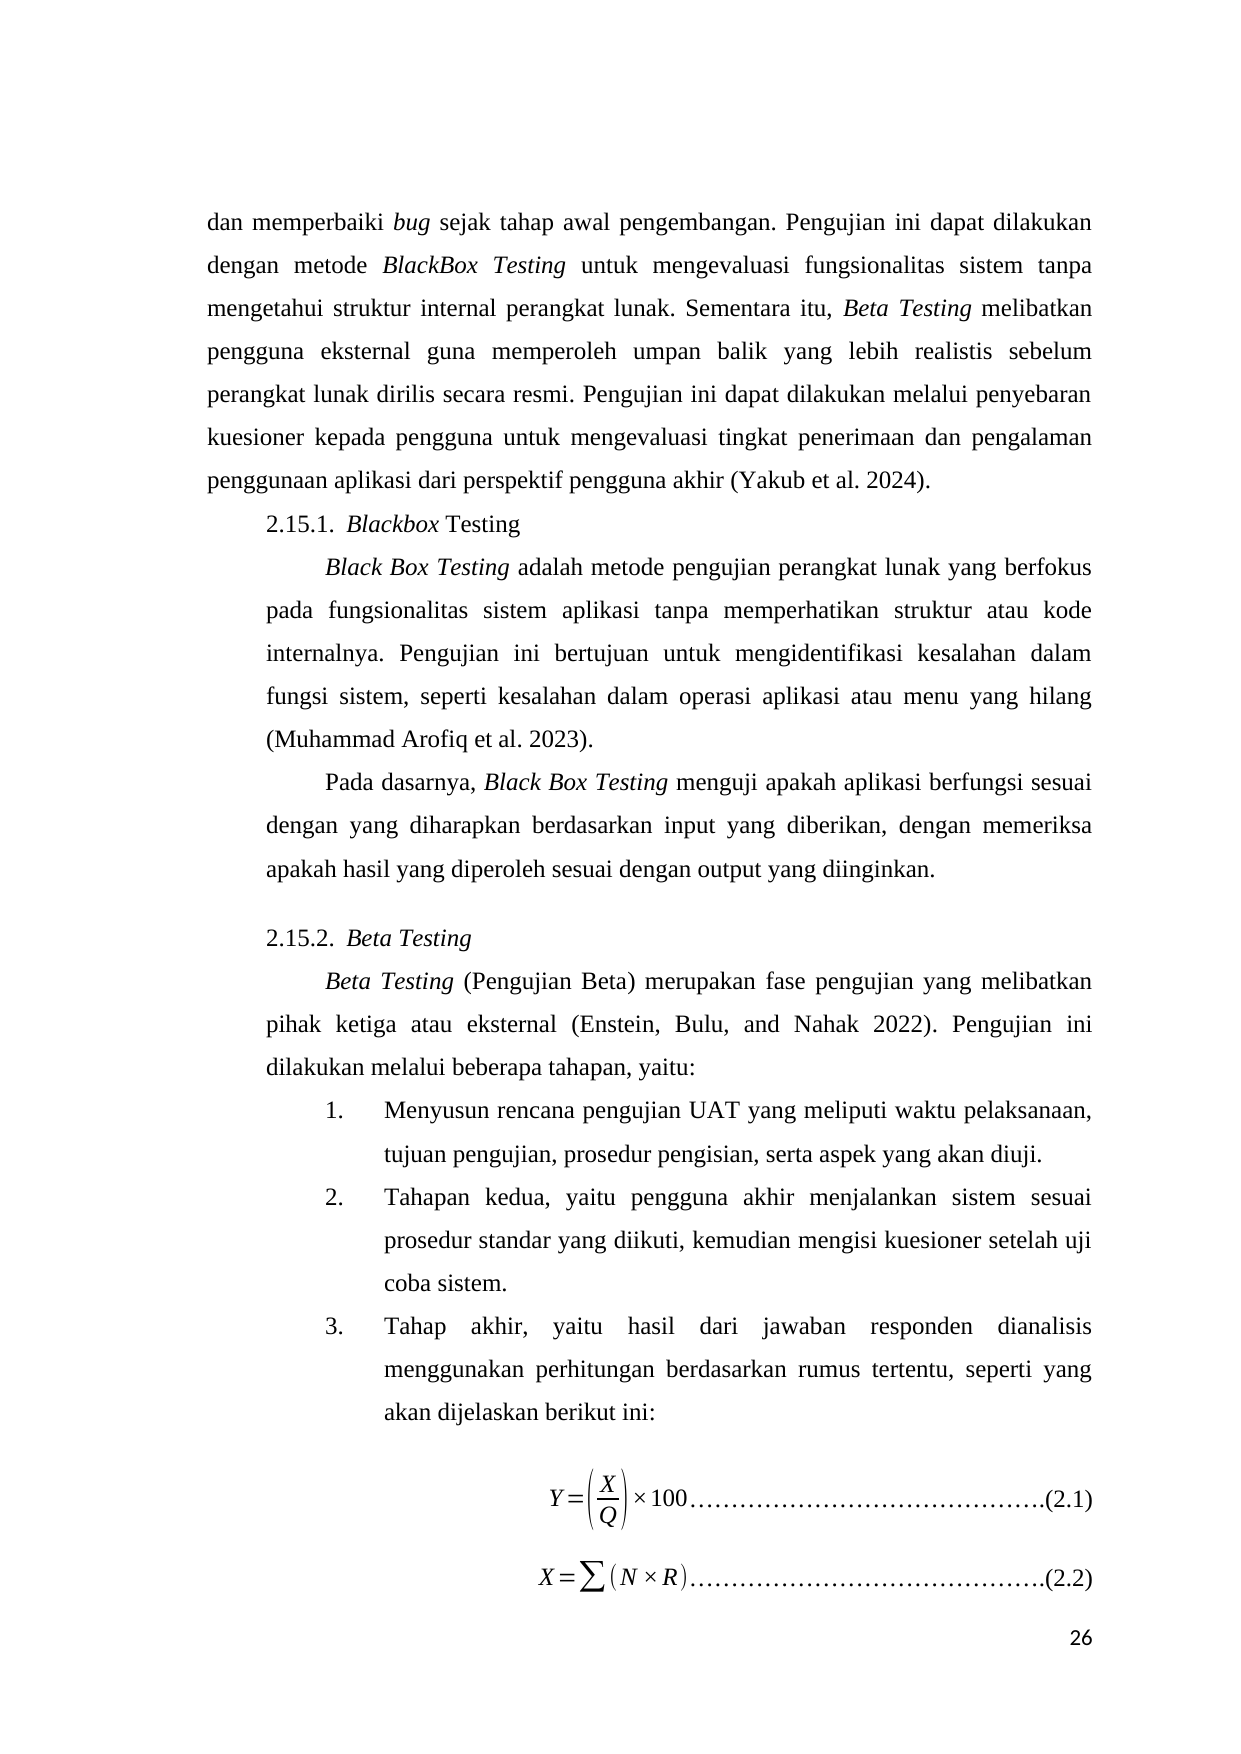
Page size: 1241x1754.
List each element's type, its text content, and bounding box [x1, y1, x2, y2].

text Black Box Testing adalah metode pengujian perangkat lunak yang berfokus pada fungsionalitas sistem aplikasi tanpa memperhatikan struktur atau kode internalnya. Pengujian ini bertujuan untuk mengidentifikasi kesalahan dalam fungsi sistem, seperti kesalahan dalam operasi aplikasi atau menu yang hilang (Muhammad Arofiq et al. 2023). [266, 552, 1092, 753]
text …………………………………….(2.1) [207, 1467, 1092, 1532]
subtitle Blackbox Testing [266, 509, 1092, 537]
text …………………………………….(2.2) [207, 1561, 1092, 1595]
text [207, 207, 1092, 494]
text Pada dasarnya, Black Box Testing menguji apakah aplikasi berfungsi sesuai dengan yang diharapkan berdasarkan input yang diberikan, dengan memeriksa apakah hasil yang diperoleh sesuai dengan output yang diinginkan. [266, 767, 1092, 882]
text Beta Testing (Pengujian Beta) merupakan fase pengujian yang melibatkan pihak ketiga atau eksternal (Enstein, Bulu, and Nahak 2022). Pengujian ini dilakukan melalui beberapa tahapan, yaitu: [266, 966, 1092, 1081]
list Tahap akhir, yaitu hasil dari jawaban responden dianalisis menggunakan perhitungan berdasarkan rumus tertentu, seperti yang akan dijelaskan berikut ini: [325, 1311, 1092, 1426]
subtitle Beta Testing [266, 923, 1092, 952]
list Tahapan kedua, yaitu pengguna akhir menjalankan sistem sesuai prosedur standar yang diikuti, kemudian mengisi kuesioner setelah uji coba sistem. [325, 1182, 1092, 1297]
list Menyusun rencana pengujian UAT yang meliputi waktu pelaksanaan, tujuan pengujian, prosedur pengisian, serta aspek yang akan diuji. [325, 1096, 1092, 1167]
